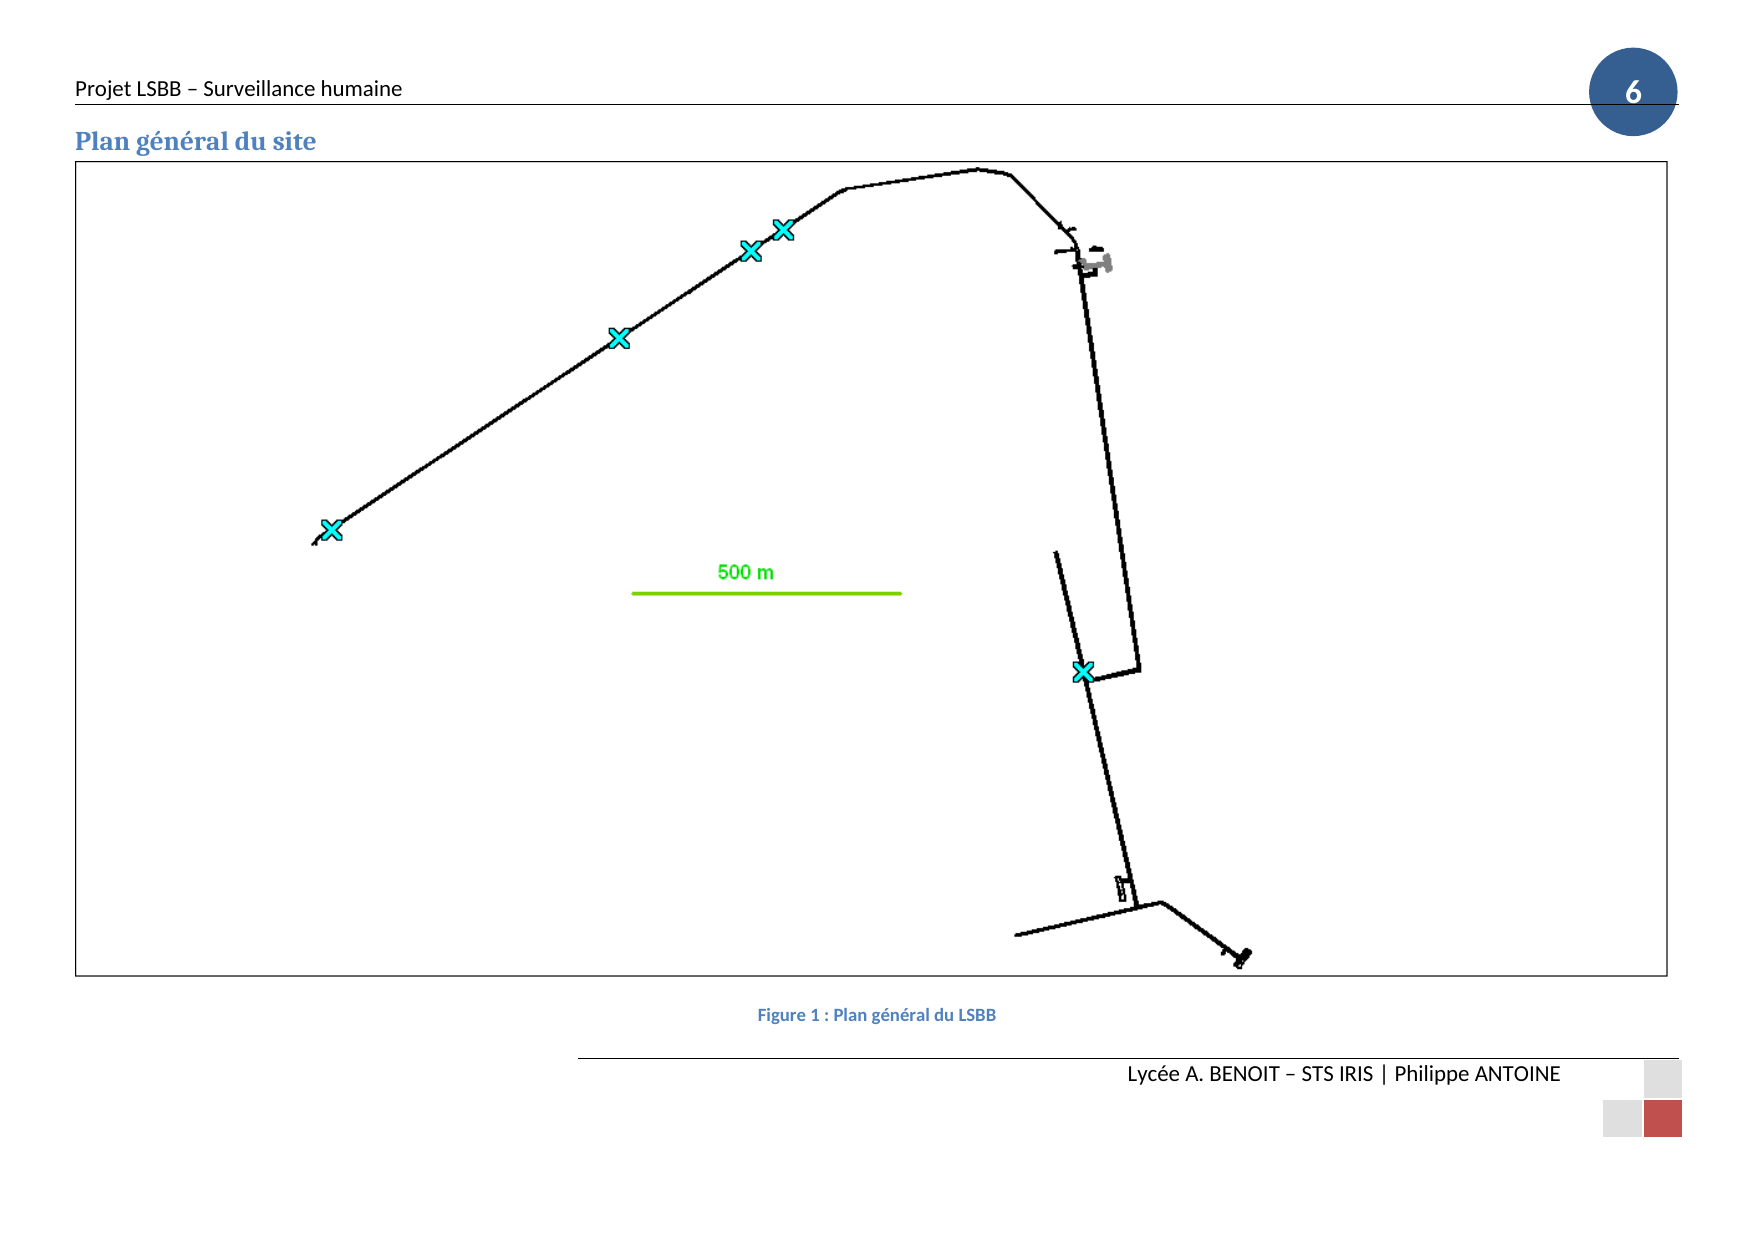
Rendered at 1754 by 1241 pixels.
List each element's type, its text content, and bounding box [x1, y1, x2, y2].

subtitle Plan général du site [75, 126, 1679, 157]
picture [75, 161, 1669, 978]
